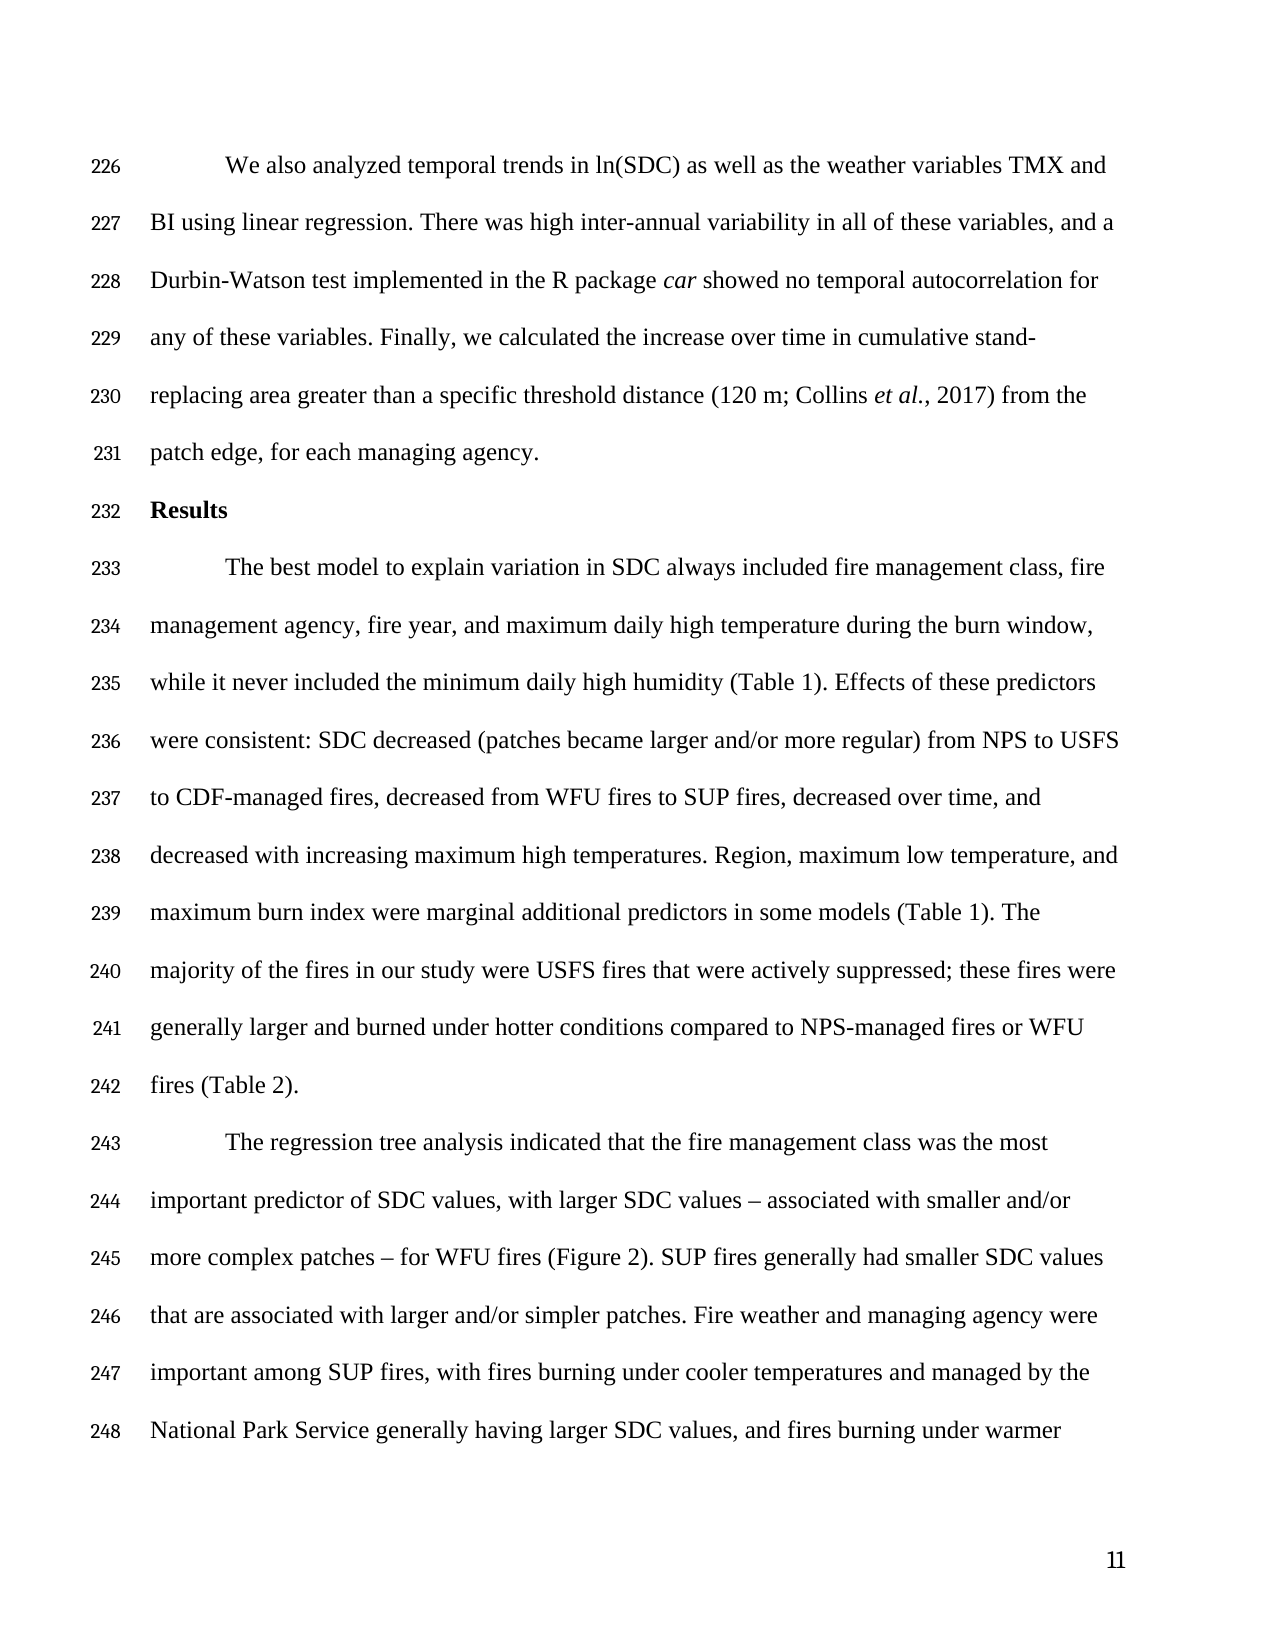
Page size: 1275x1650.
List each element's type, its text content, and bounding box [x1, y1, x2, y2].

text Results [150, 495, 1125, 524]
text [150, 1127, 1125, 1444]
text The best model to explain variation in SDC always included fire management class, fire management agency, fire year, and maximum daily high temperature during the burn window, while it never included the minimum daily high humidity (Table 1). Effects of these predictors were consistent: SDC decreased (patches became larger and/or more regular) from NPS to USFS to CDF-managed fires, decreased from WFU fires to SUP fires, decreased over time, and decreased with increasing maximum high temperatures. Region, maximum low temperature, and maximum burn index were marginal additional predictors in some models (Table 1). The majority of the fires in our study were USFS fires that were actively suppressed; these fires were generally larger and burned under hotter conditions compared to NPS-managed fires or WFU fires (Table 2). [150, 552, 1125, 1099]
text We also analyzed temporal trends in ln(SDC) as well as the weather variables TMX and BI using linear regression. There was high inter-annual variability in all of these variables, and a Durbin-Watson test implemented in the R package car showed no temporal autocorrelation for any of these variables. Finally, we calculated the increase over time in cumulative stand-replacing area greater than a specific threshold distance (120 m; Collins et al., 2017) from the patch edge, for each managing agency. [150, 150, 1125, 466]
